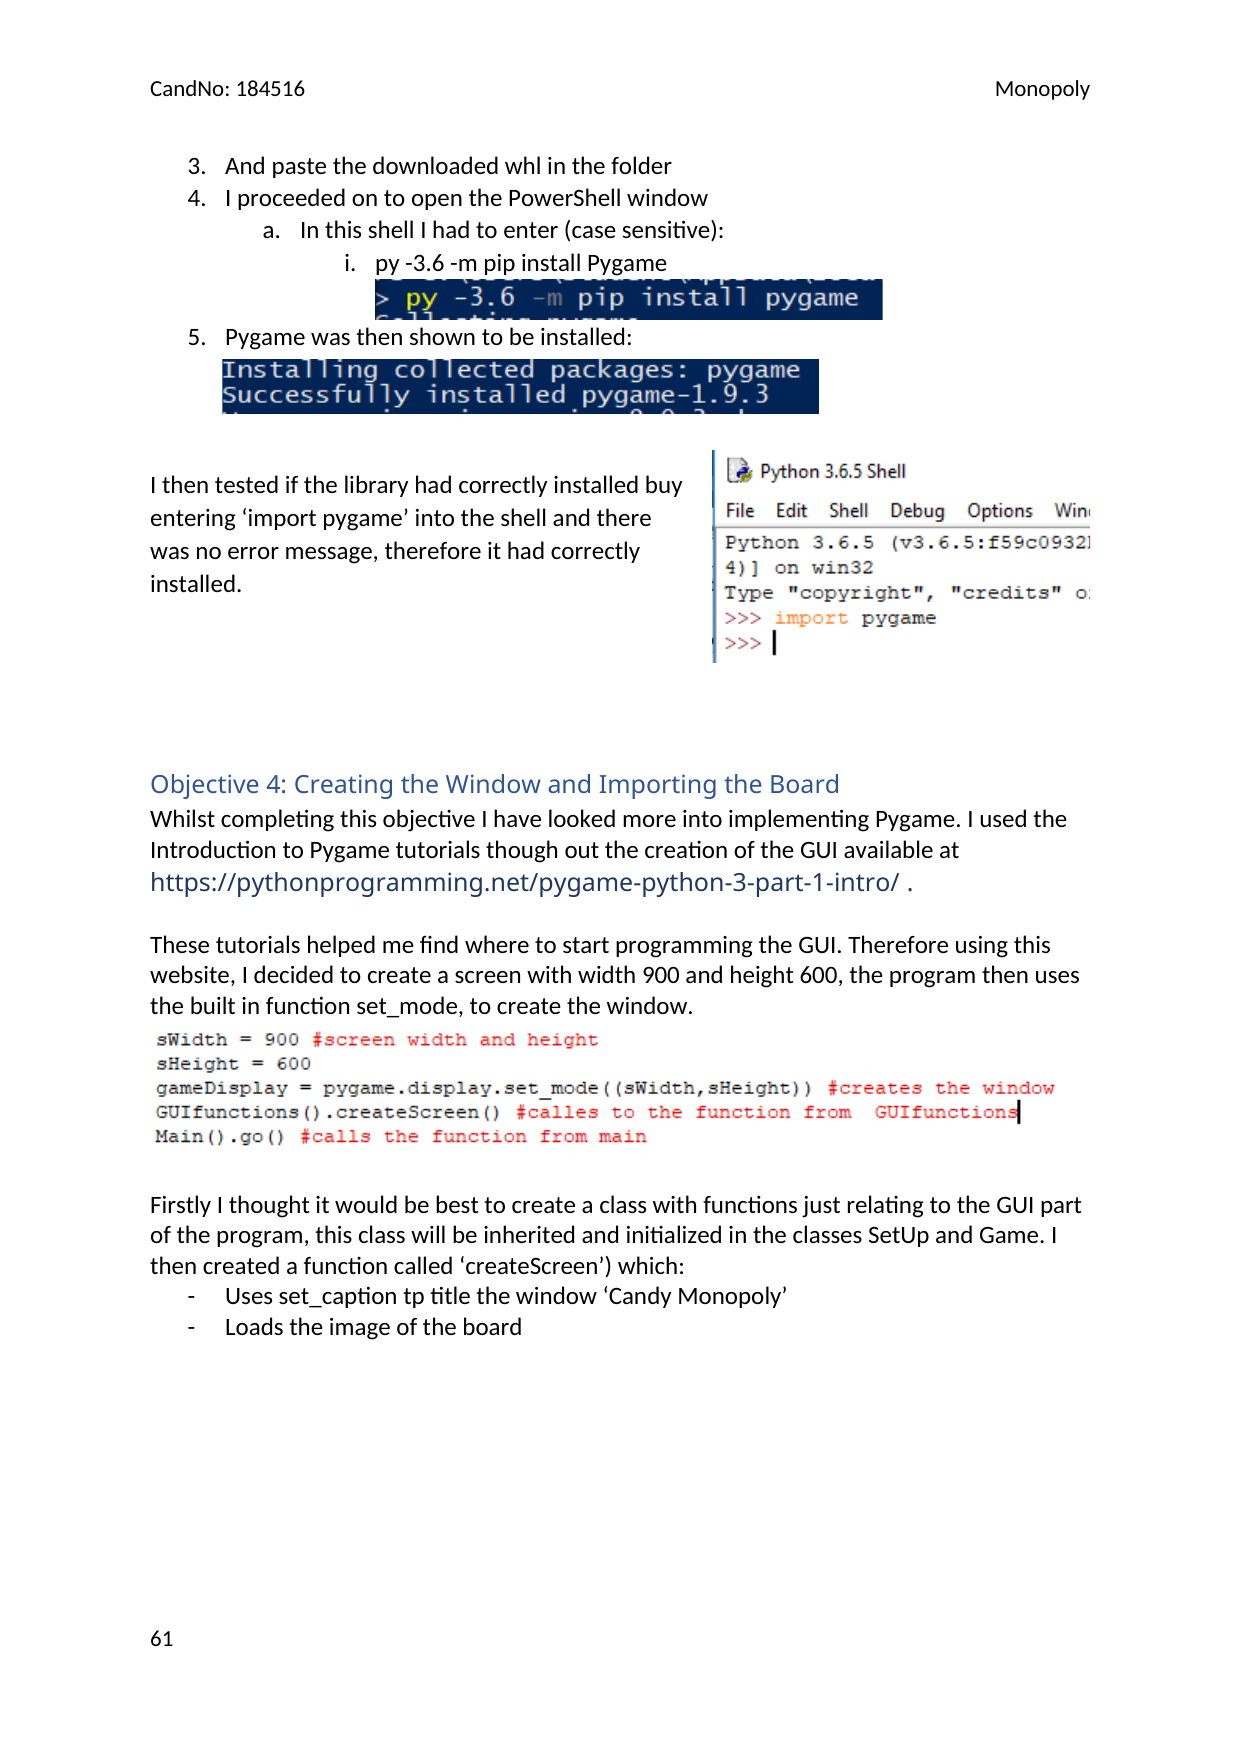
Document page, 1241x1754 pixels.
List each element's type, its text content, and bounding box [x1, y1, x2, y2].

picture [150, 1020, 1091, 1159]
list Pygame was then shown to be installed: [187, 322, 1090, 352]
text Whilst completing this objective I have looked more into implementing Pygame. I used the Introduction to Pygame tutorials though out the creation of the GUI available at https://pythonprogramming.net/pygame-python-3-part-1-intro/ . [150, 803, 1090, 899]
picture [222, 359, 819, 414]
text I then tested if the library had correctly installed buy entering ‘import pygame’ into the shell and there was no error message, therefore it had correctly installed. [150, 470, 712, 599]
list Loads the image of the board [187, 1311, 1090, 1341]
subtitle Objective 4: Creating the Window and Importing the Board [150, 767, 1090, 801]
list And paste the downloaded whl in the folder [187, 150, 1090, 181]
list In this shell I had to enter (case sensitive): [262, 214, 1090, 245]
picture [712, 450, 1091, 663]
list I proceeded on to open the PowerShell window [187, 182, 1090, 213]
picture [375, 279, 883, 320]
text These tutorials helped me find where to start programming the GUI. Therefore using this website, I decided to create a screen with width 900 and height 600, the program then uses the built in function set_mode, to create the window. [150, 929, 1090, 1020]
text Firstly I thought it would be best to create a class with functions just relating to the GUI part of the program, this class will be inherited and initialized in the classes SetUp and Game. I then created a function called ‘createScreen’) which: [150, 1189, 1090, 1280]
list Uses set_caption tp title the window ‘Candy Monopoly’ [187, 1280, 1090, 1311]
